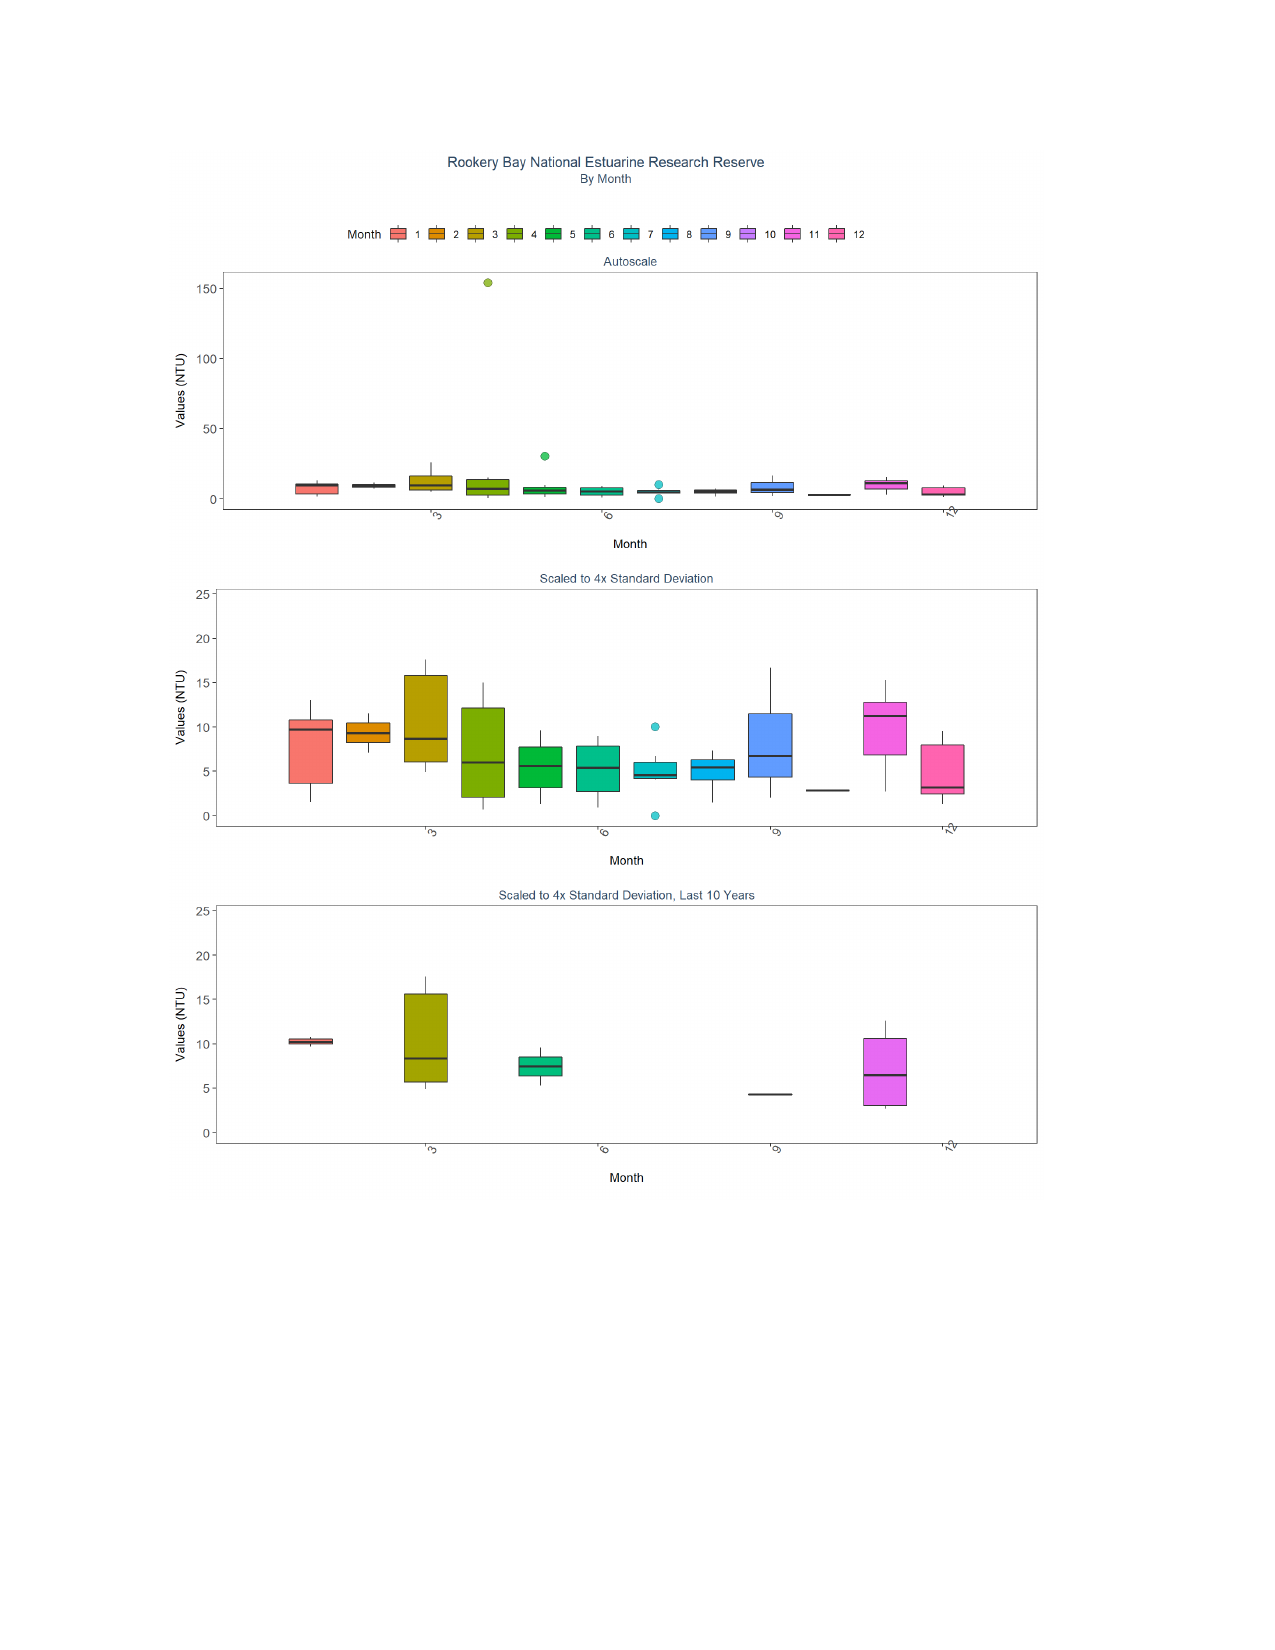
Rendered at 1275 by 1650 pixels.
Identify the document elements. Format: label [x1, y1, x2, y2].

picture [168, 150, 1044, 1200]
